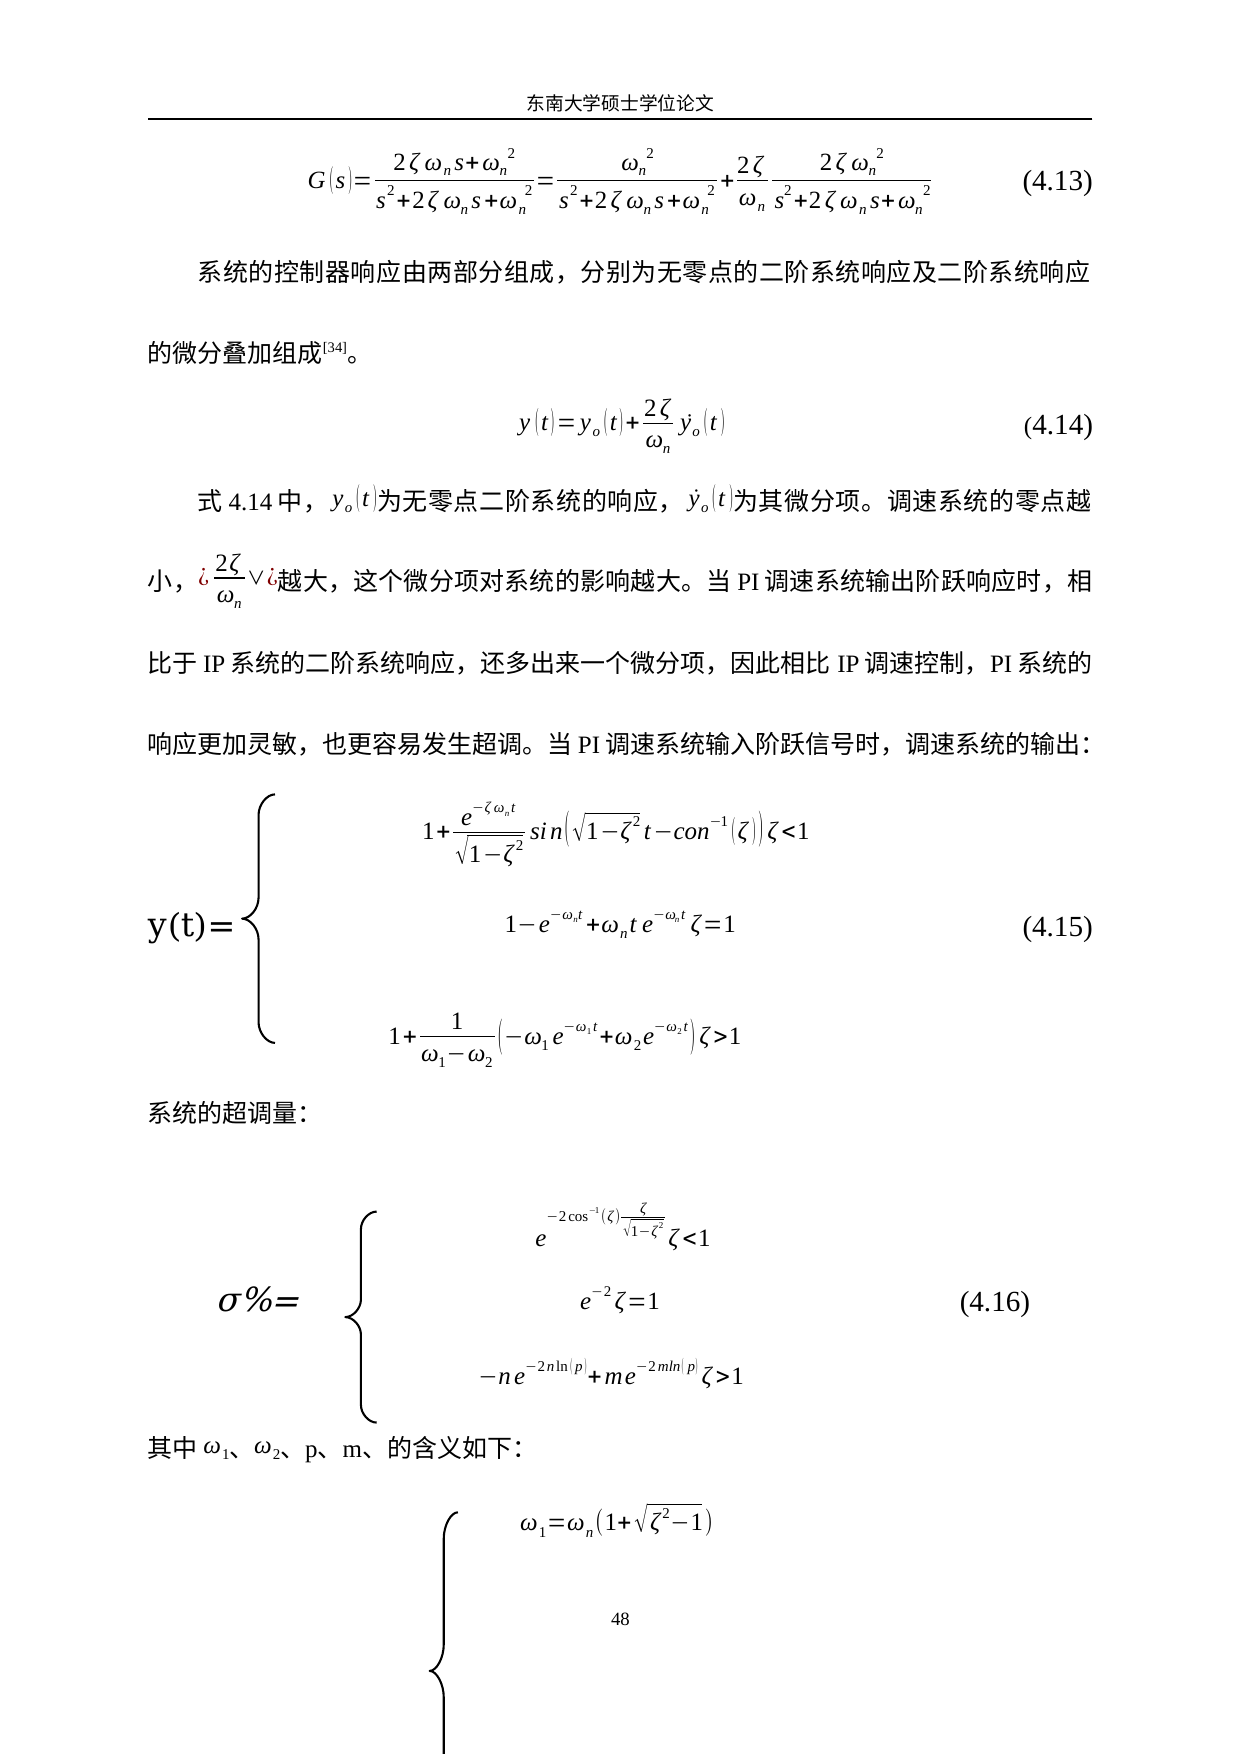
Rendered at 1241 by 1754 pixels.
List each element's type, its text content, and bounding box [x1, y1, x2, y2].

text σ%= (4.16) [353, 1266, 1092, 1331]
text y(t)= (4.15) [249, 891, 1092, 956]
text (4.14) [148, 393, 1092, 458]
text 系统的控制器响应由两部分组成，分别为无零点的二阶系统响应及二阶系统响应的微分叠加组成[34]。 [148, 238, 1092, 384]
text σ%= (4.16) [148, 1266, 359, 1331]
text (4.13) [191, 132, 1092, 230]
text 式4.14中，为无零点二阶系统的响应，为其微分项。调速系统的零点越小，越大，这个微分项对系统的影响越大。当PI调速系统输出阶跃响应时，相比于IP系统的二阶系统响应，还多出来一个微分项，因此相比IP调速控制，PI系统的响应更加灵敏，也更容易发生超调。当PI调速系统输入阶跃信号时，调速系统的输出： [148, 467, 1092, 775]
text 系统的超调量： [148, 1079, 1092, 1144]
text y(t)= (4.15) [148, 891, 257, 956]
text 其中 、、p、m、的含义如下： [148, 1414, 1092, 1479]
